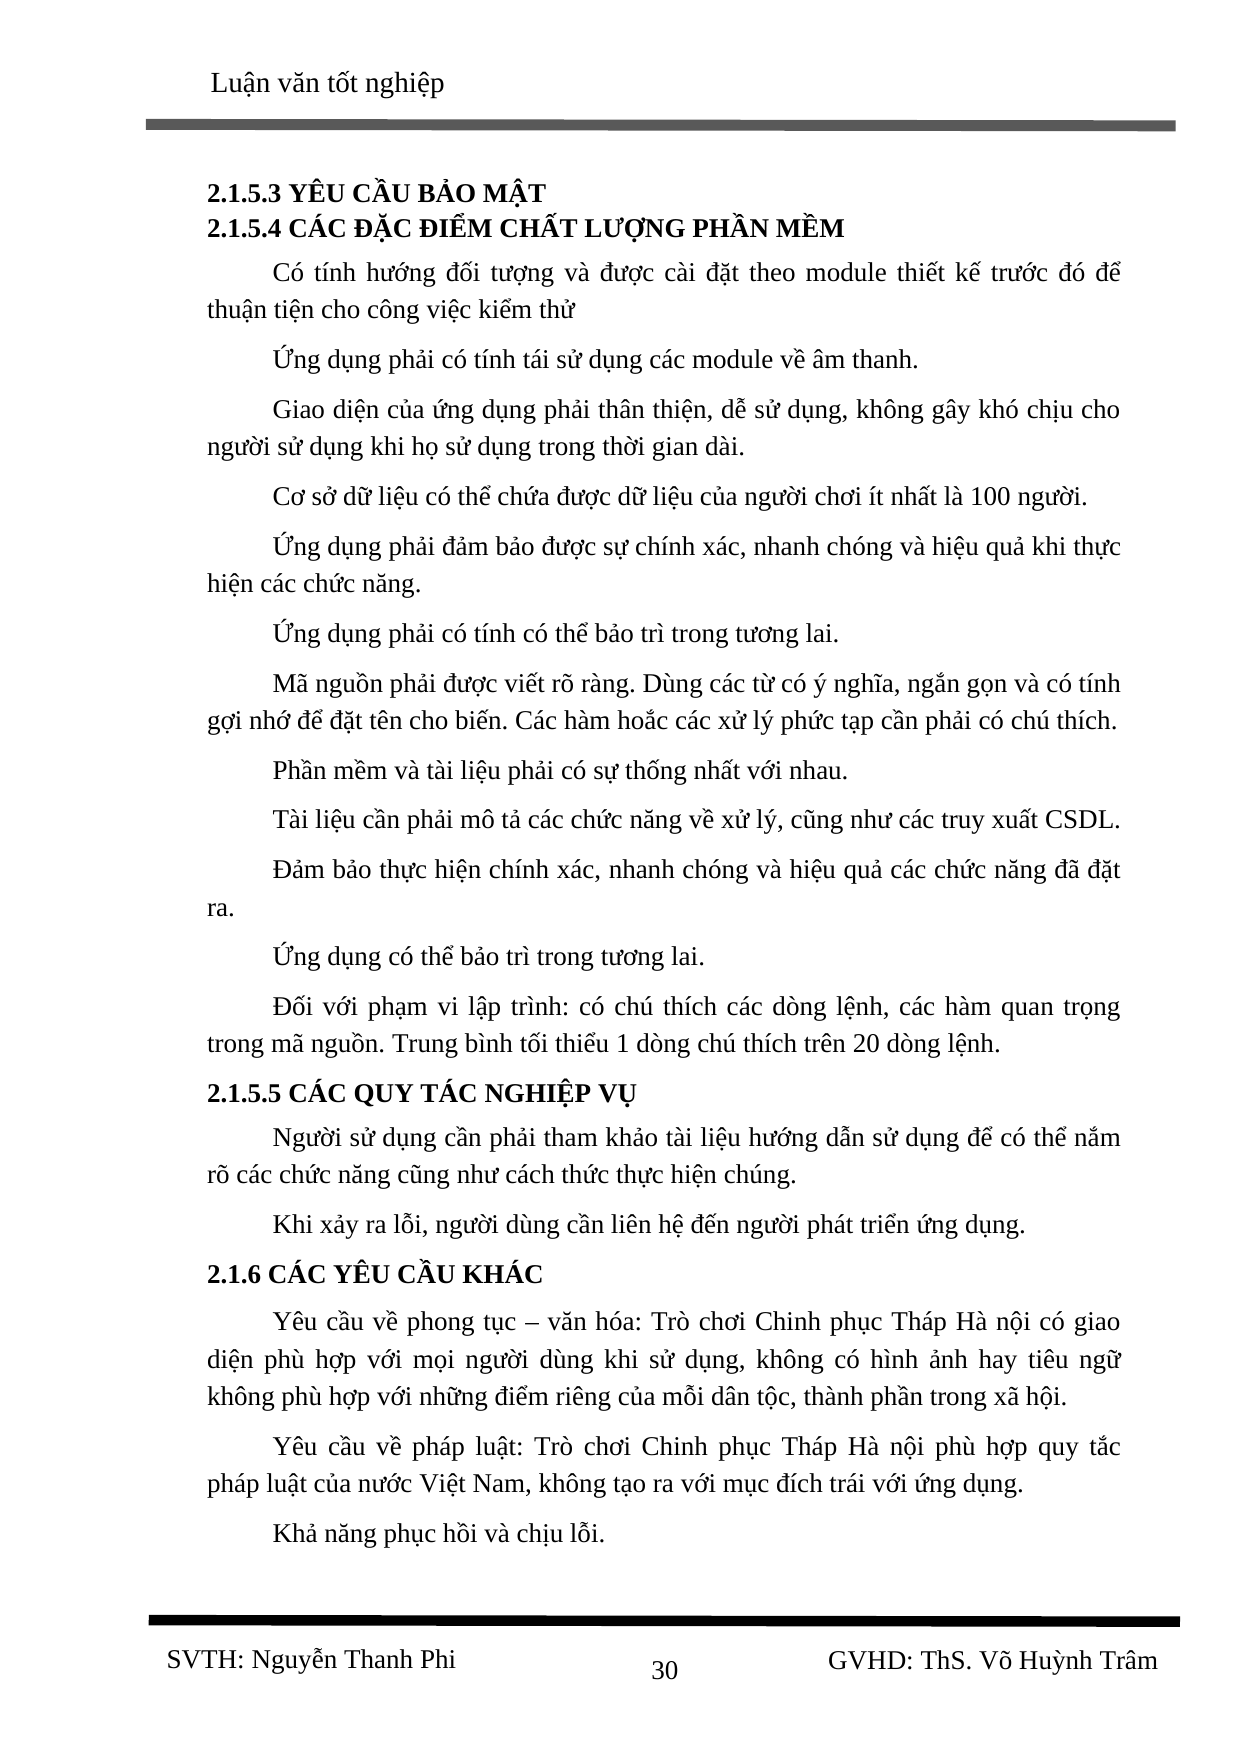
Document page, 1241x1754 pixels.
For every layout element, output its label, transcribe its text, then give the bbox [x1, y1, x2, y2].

subtitle 2.1.6 CÁC YÊU CẦU KHÁC [207, 1258, 1122, 1289]
text Phần mềm và tài liệu phải có sự thống nhất với nhau. [207, 754, 1122, 785]
text Khả năng phục hồi và chịu lỗi. [207, 1517, 1122, 1548]
subtitle 2.1.5.3 YÊU CẦU BẢO MẬT [207, 177, 1122, 208]
text Ứng dụng có thể bảo trì trong tương lai. [207, 941, 1122, 972]
text Tài liệu cần phải mô tả các chức năng về xử lý, cũng như các truy xuất CSDL. [207, 804, 1122, 835]
text Người sử dụng cần phải tham khảo tài liệu hướng dẫn sử dụng để có thể nắm rõ các chức năng cũng như cách thức thực hiện chúng. [207, 1121, 1122, 1189]
text Có tính hướng đối tượng và được cài đặt theo module thiết kế trước đó để thuận tiện cho công việc kiểm thử [207, 256, 1122, 324]
text Đối với phạm vi lập trình: có chú thích các dòng lệnh, các hàm quan trọng trong mã nguồn. Trung bình tối thiểu 1 dòng chú thích trên 20 dòng lệnh. [207, 990, 1122, 1059]
subtitle 2.1.5.4 CÁC ĐẶC ĐIỂM CHẤT LƯỢNG PHẦN MỀM [207, 212, 1122, 244]
text Mã nguồn phải được viết rõ ràng. Dùng các từ có ý nghĩa, ngắn gọn và có tính gợi nhớ để đặt tên cho biến. Các hàm hoắc các xử lý phức tạp cần phải có chú thích. [207, 667, 1122, 735]
text Cơ sở dữ liệu có thể chứa được dữ liệu của người chơi ít nhất là 100 người. [207, 480, 1122, 511]
text Đảm bảo thực hiện chính xác, nhanh chóng và hiệu quả các chức năng đã đặt ra. [207, 853, 1122, 922]
text Ứng dụng phải có tính tái sử dụng các module về âm thanh. [207, 343, 1122, 374]
text Ứng dụng phải đảm bảo được sự chính xác, nhanh chóng và hiệu quả khi thực hiện các chức năng. [207, 530, 1122, 598]
subtitle 2.1.5.5 CÁC QUY TÁC NGHIỆP VỤ [207, 1077, 1122, 1108]
text Ứng dụng phải có tính có thể bảo trì trong tương lai. [207, 617, 1122, 648]
text Yêu cầu về phong tục – văn hóa: Trò chơi Chinh phục Tháp Hà nội có giao diện phù hợp với mọi người dùng khi sử dụng, không có hình ảnh hay tiêu ngữ không phù hợp với những điểm riêng của mỗi dân tộc, thành phần trong xã hội. [207, 1306, 1122, 1411]
text Yêu cầu về pháp luật: Trò chơi Chinh phục Tháp Hà nội phù hợp quy tắc pháp luật của nước Việt Nam, không tạo ra với mục đích trái với ứng dụng. [207, 1430, 1122, 1498]
text Khi xảy ra lỗi, người dùng cần liên hệ đến người phát triển ứng dụng. [207, 1208, 1122, 1239]
text Giao diện của ứng dụng phải thân thiện, dễ sử dụng, không gây khó chịu cho người sử dụng khi họ sử dụng trong thời gian dài. [207, 393, 1122, 461]
